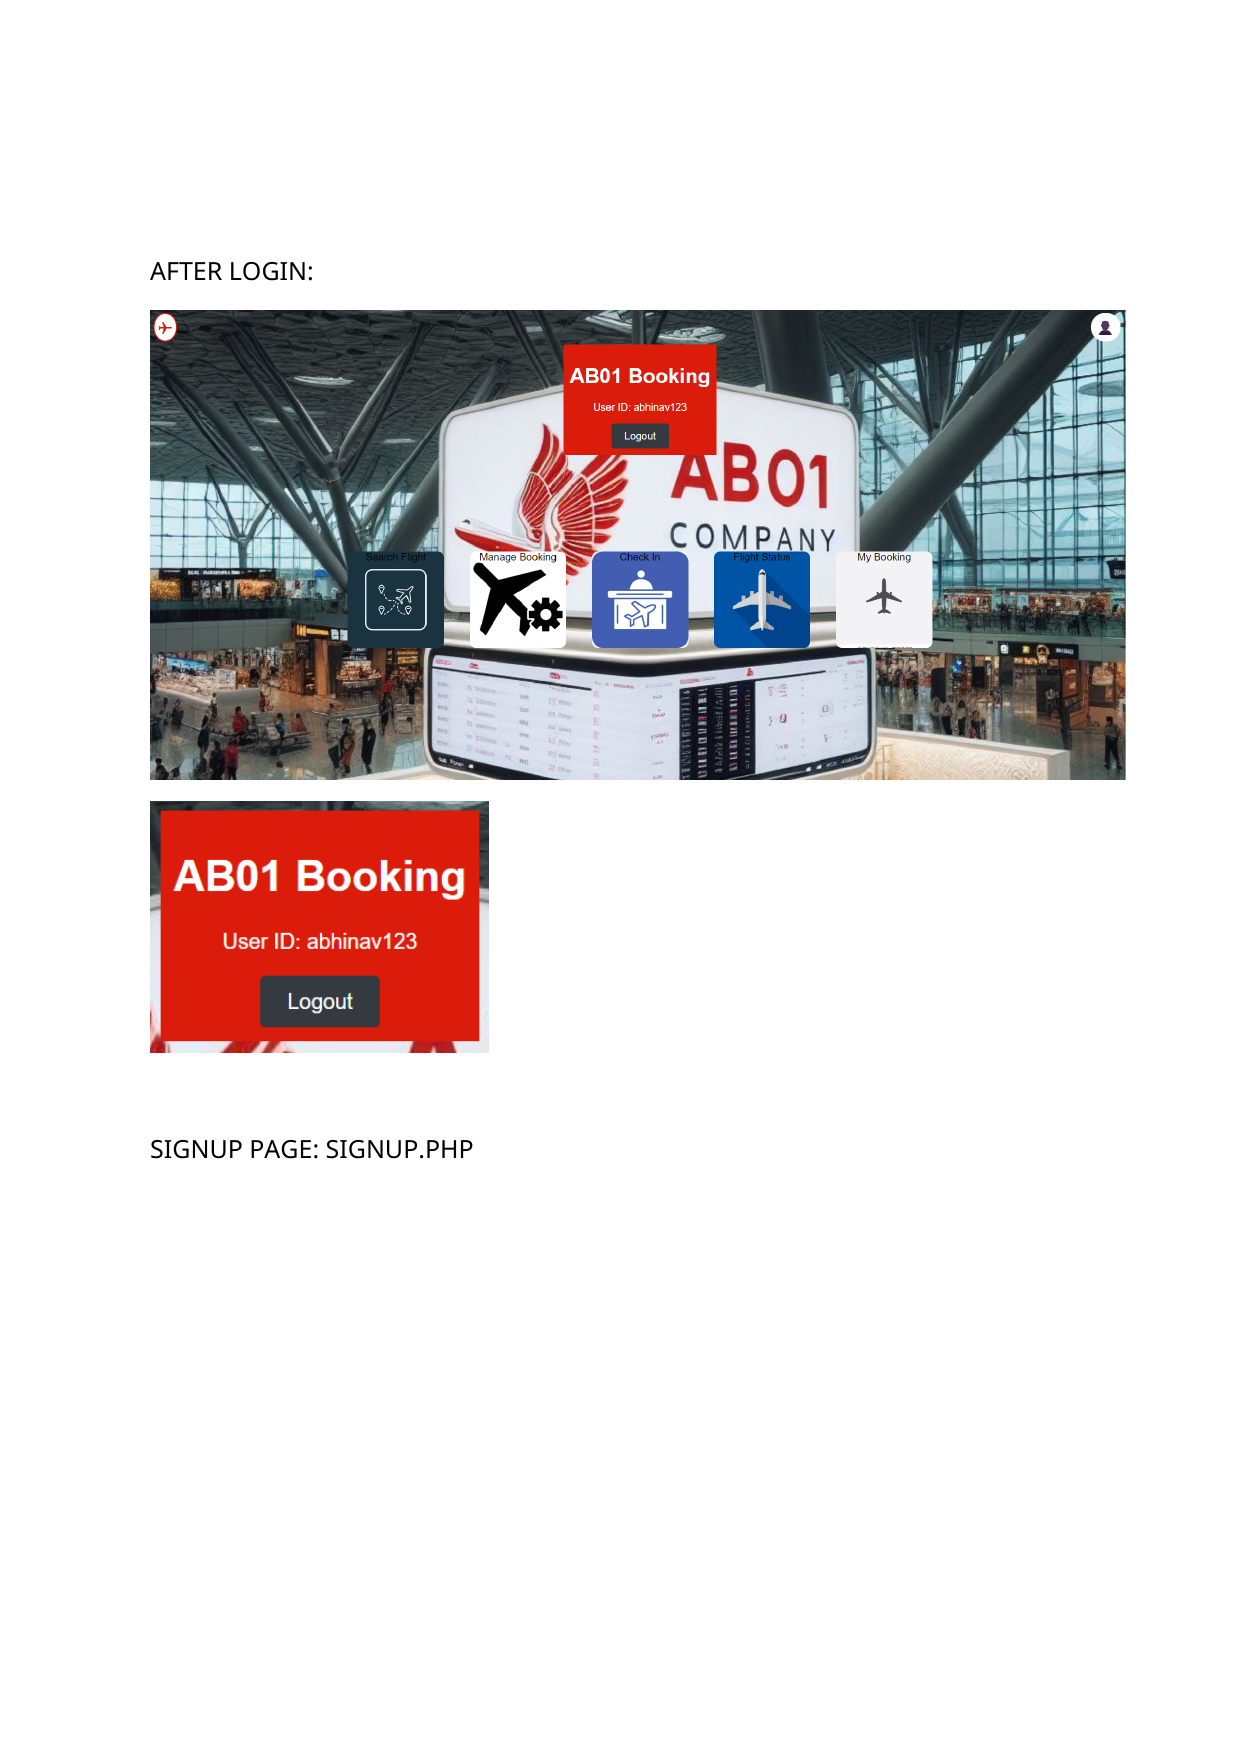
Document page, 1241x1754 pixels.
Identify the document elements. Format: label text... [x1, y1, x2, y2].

text SIGNUP PAGE: SIGNUP.PHP [150, 1131, 1090, 1165]
picture [150, 310, 1126, 780]
picture [150, 801, 489, 1053]
text AFTER LOGIN: [150, 254, 1090, 288]
